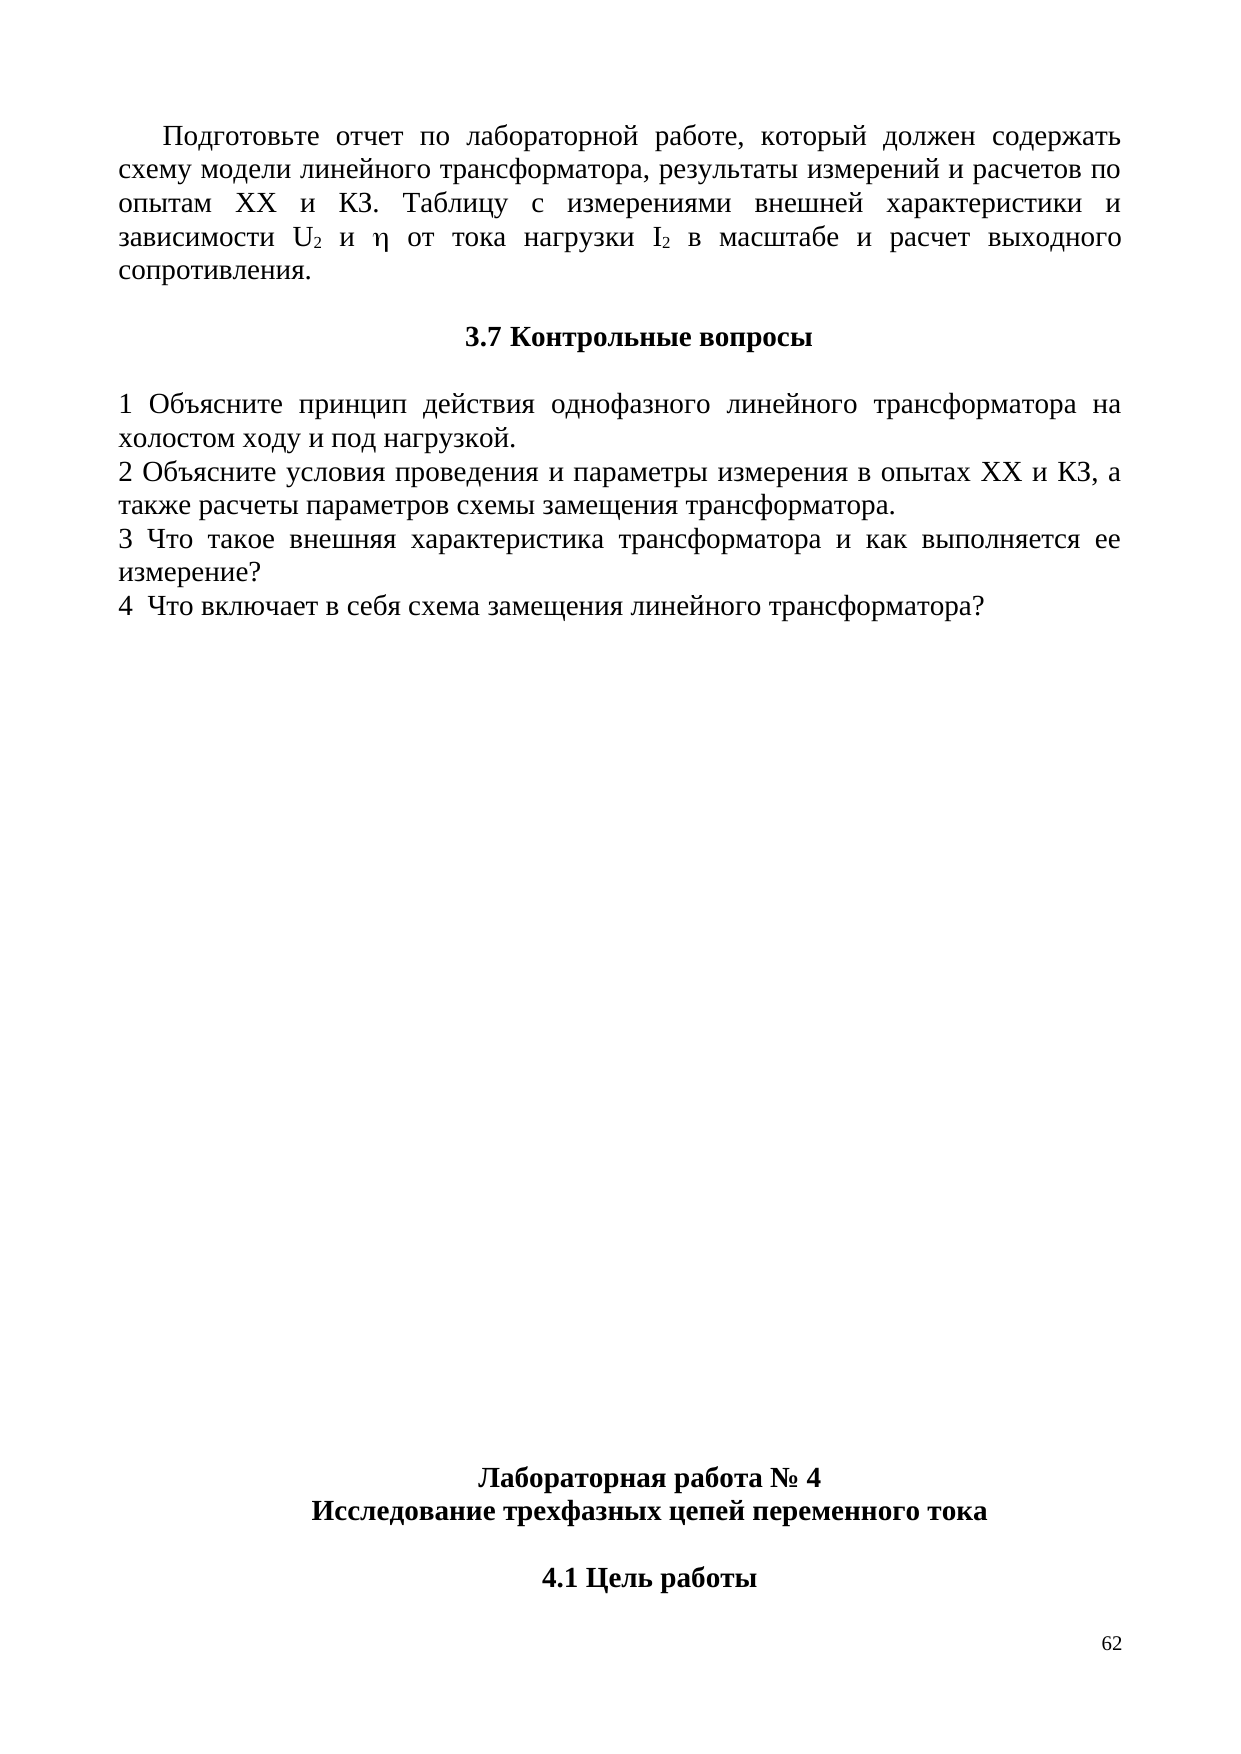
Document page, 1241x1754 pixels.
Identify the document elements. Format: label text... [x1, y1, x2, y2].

text 4 Что включает в себя схема замещения линейного трансформатора? [118, 588, 1122, 621]
list Контрольные вопросы [156, 319, 1122, 353]
text 4.1 Цель работы [118, 1561, 1122, 1594]
text Подготовьте отчет по лабораторной работе, который должен содержать схему модели линейного трансформатора, результаты измерений и расчетов по опытам ХХ и КЗ. Таблицу с измерениями внешней характеристики и зависимости U2 и от тока нагрузки I2 в масштабе и расчет выходного сопротивления. [118, 118, 1122, 286]
text 3 Что такое внешняя характеристика трансформатора и как выполняется ее измерение? [118, 521, 1122, 588]
text 1 Объясните принцип действия однофазного линейного трансформатора на холостом ходу и под нагрузкой. [118, 387, 1122, 454]
text Лабораторная работа № 4 [118, 1460, 1122, 1493]
text Исследование трехфазных цепей переменного тока [118, 1493, 1122, 1527]
text 2 Объясните условия проведения и параметры измерения в опытах ХХ и КЗ, а также расчеты параметров схемы замещения трансформатора. [118, 454, 1122, 521]
